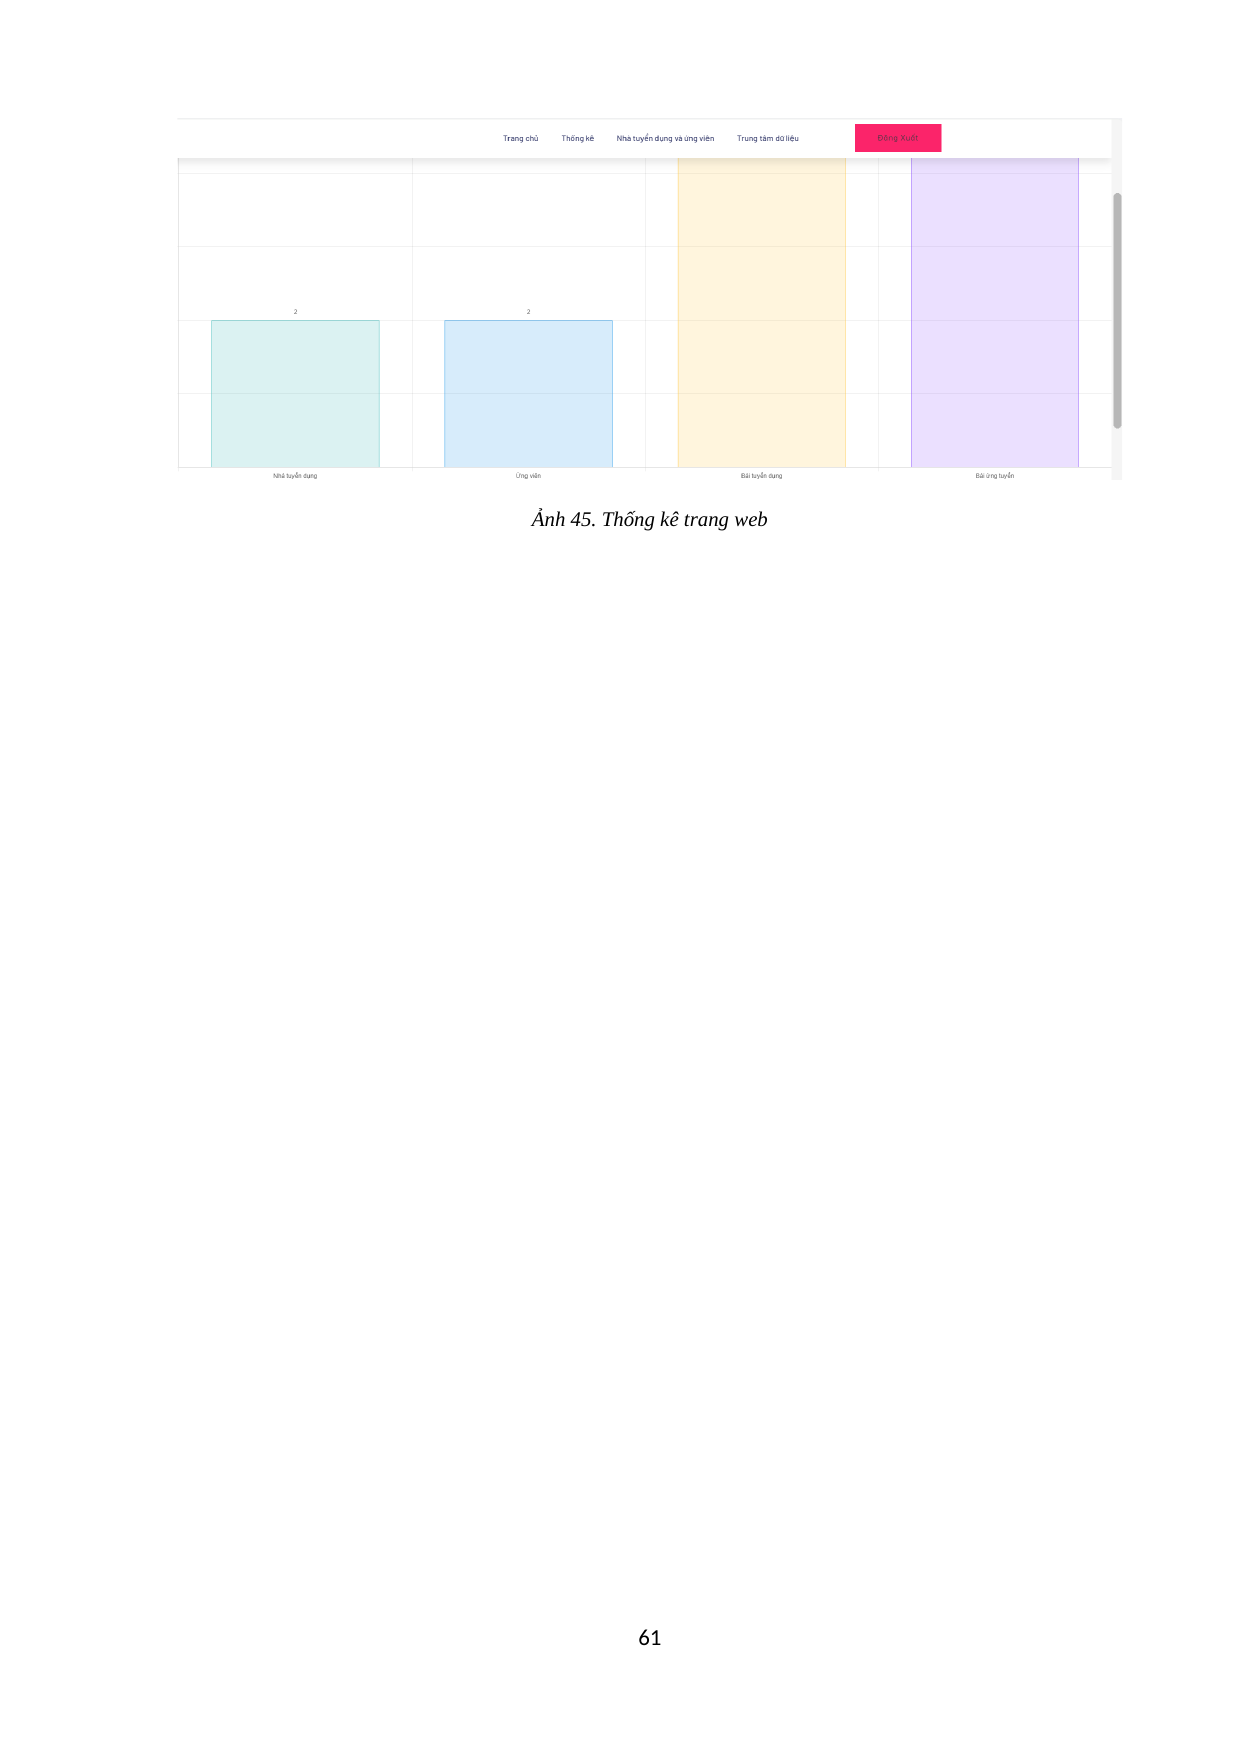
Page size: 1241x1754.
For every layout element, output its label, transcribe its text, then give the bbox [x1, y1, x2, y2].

picture [177, 118, 1123, 480]
text Ảnh 45. Thống kê trang web [177, 507, 1122, 531]
